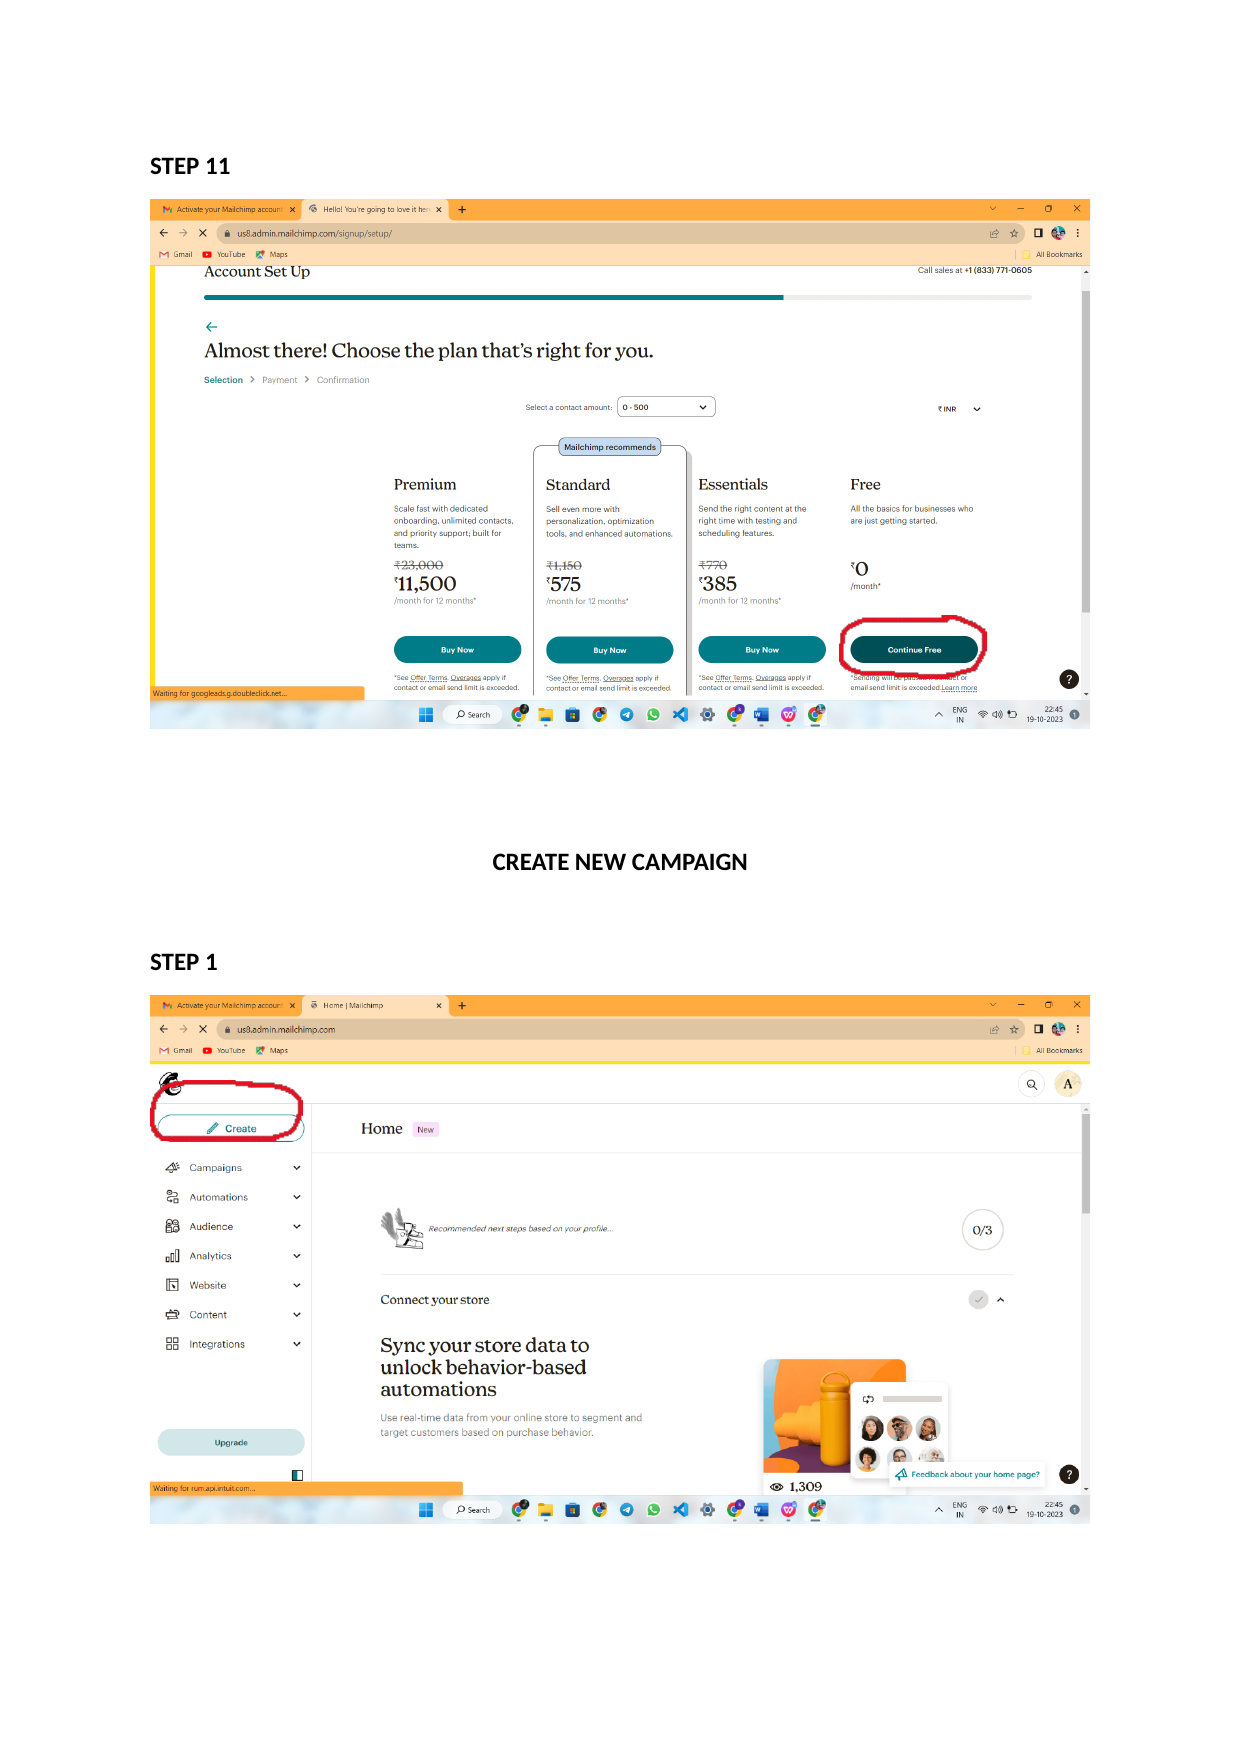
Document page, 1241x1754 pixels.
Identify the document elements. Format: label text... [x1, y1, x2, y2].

text CREATE NEW CAMPAIGN [150, 846, 1090, 877]
picture [150, 995, 1091, 1524]
text STEP 1 [150, 946, 1090, 976]
picture [150, 199, 1091, 729]
text STEP 11 [150, 150, 1090, 181]
